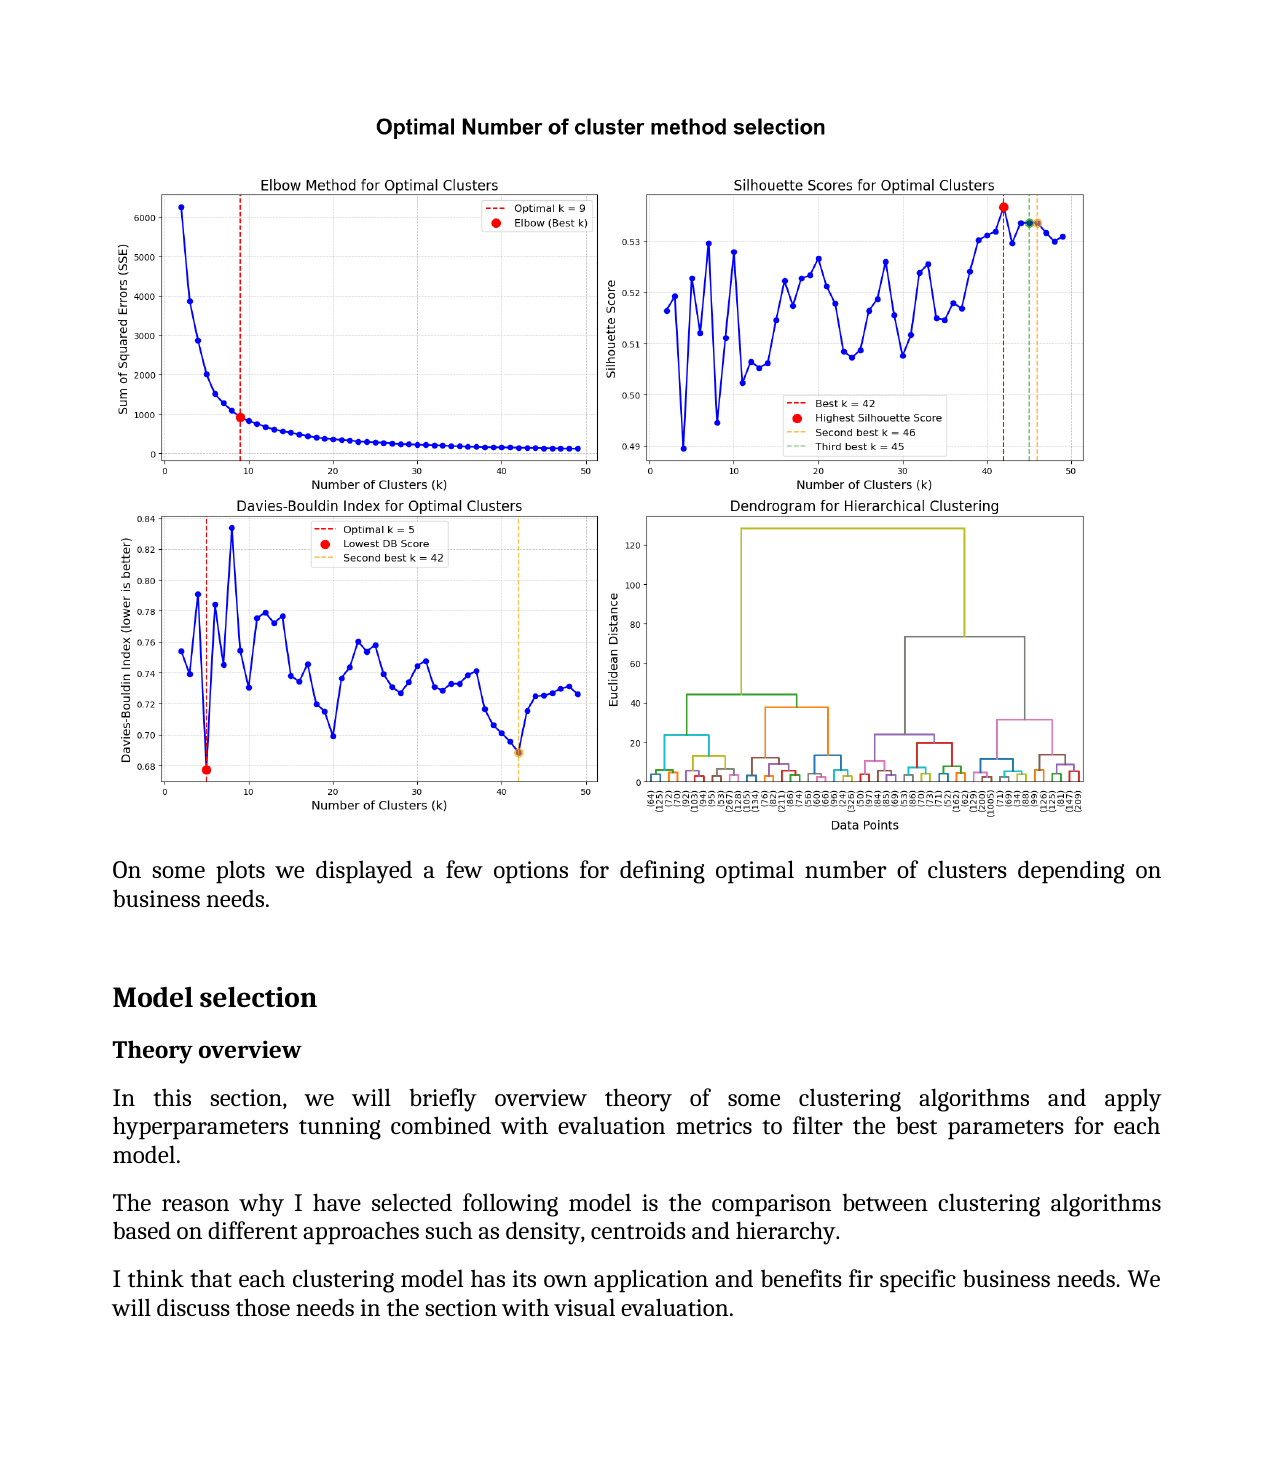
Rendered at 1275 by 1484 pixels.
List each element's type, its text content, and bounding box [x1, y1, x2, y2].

text The reason why I have selected following model is the comparison between clustering algorithms based on different approaches such as density, centroids and hierarchy. [112, 1188, 1162, 1246]
text In this section, we will briefly overview theory of some clustering algorithms and apply hyperparameters tunning combined with evaluation metrics to filter the best parameters for each model. [112, 1083, 1162, 1170]
subtitle Theory overview [112, 1036, 1162, 1065]
picture [112, 112, 1088, 837]
text On some plots we displayed a few options for defining optimal number of clusters depending on business needs. [112, 856, 1162, 913]
subtitle Model selection [112, 982, 1162, 1015]
text I think that each clustering model has its own application and benefits fir specific business needs. We will discuss those needs in the section with visual evaluation. [112, 1265, 1162, 1322]
